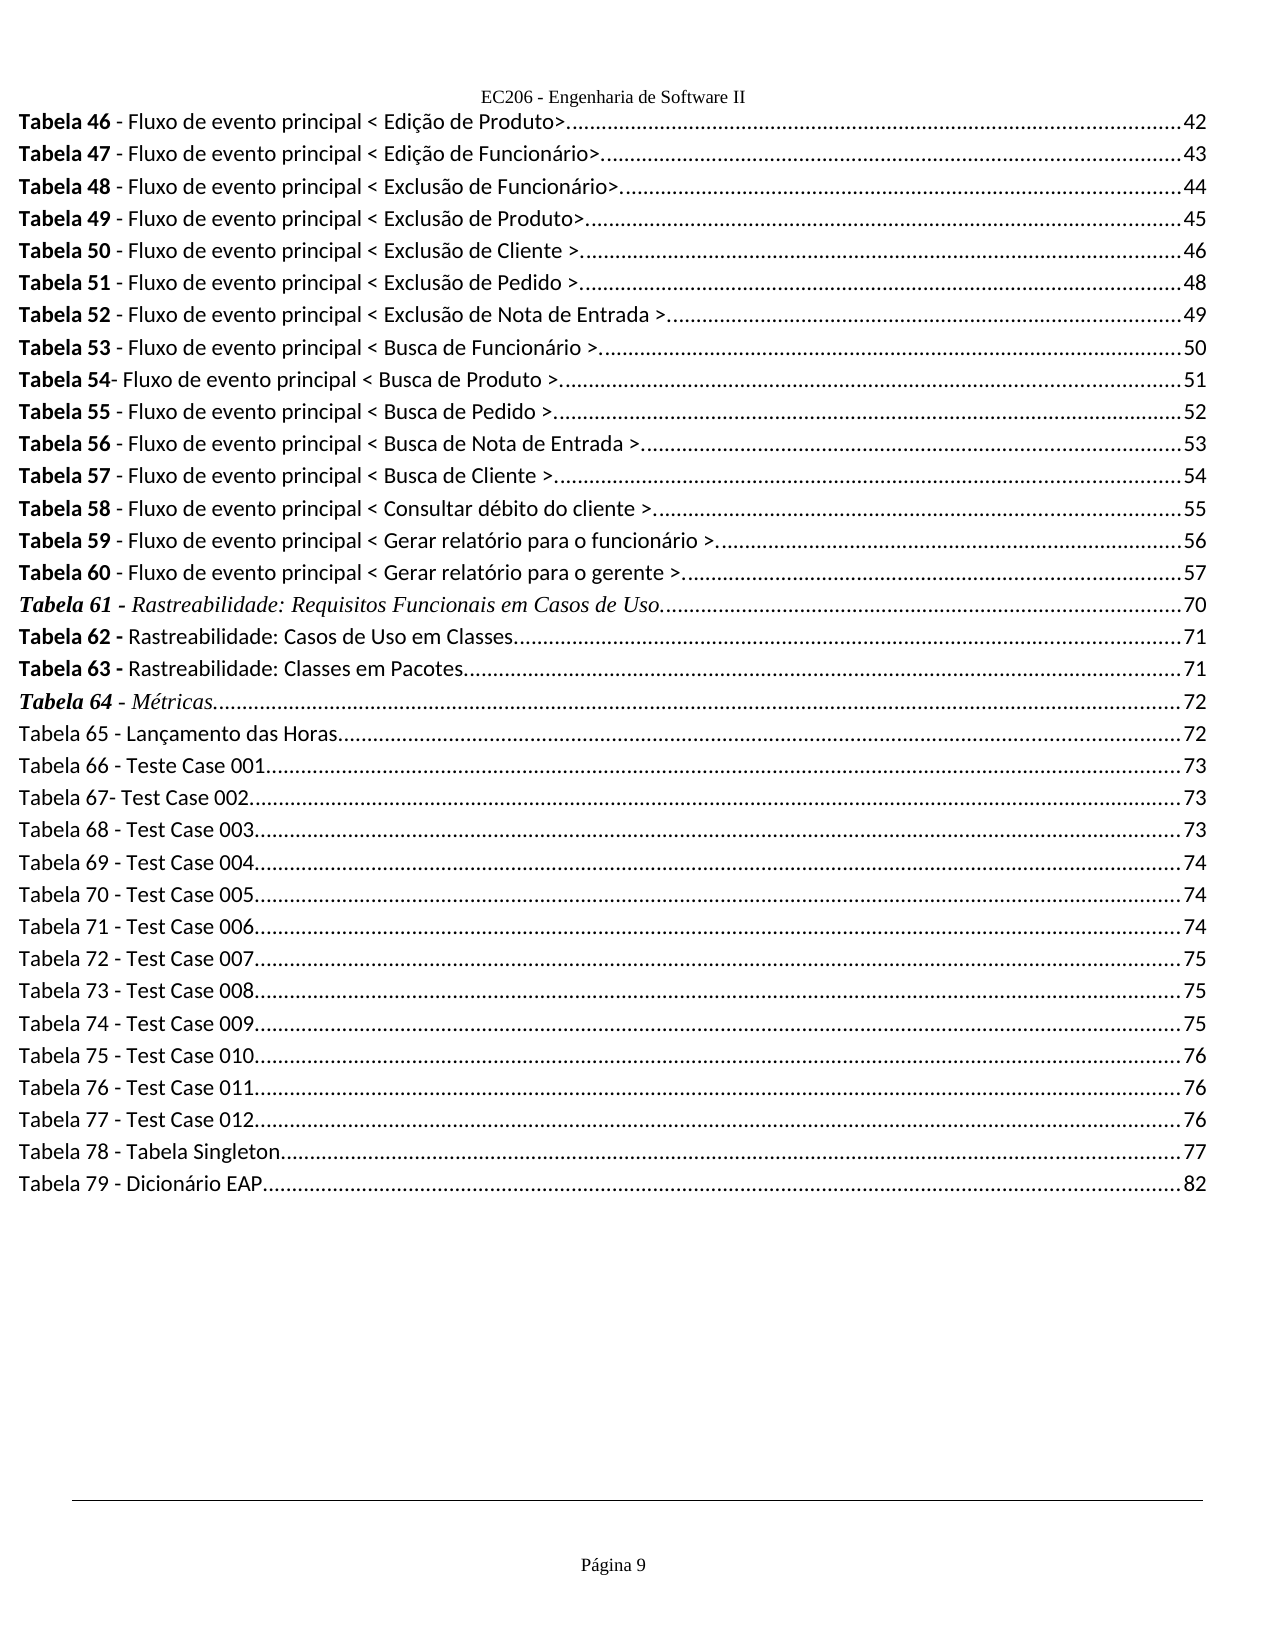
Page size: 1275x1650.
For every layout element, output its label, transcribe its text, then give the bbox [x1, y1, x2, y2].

text Tabela 78 - Tabela Singleton. 77 [19, 1137, 1207, 1165]
text Tabela 75 - Test Case 010. 76 [19, 1041, 1207, 1069]
text Tabela 65 - Lançamento das Horas. 72 [19, 719, 1207, 747]
text Tabela 72 - Test Case 007. 75 [19, 944, 1207, 972]
text Tabela 52 - Fluxo de evento principal < Exclusão de Nota de Entrada >. 49 [19, 301, 1207, 328]
text Tabela 66 - Teste Case 001. 73 [19, 751, 1207, 779]
text Tabela 63 - Rastreabilidade: Classes em Pacotes. 71 [19, 654, 1207, 683]
text Tabela 64 - Métricas. 72 [19, 687, 1207, 715]
text Tabela 58 - Fluxo de evento principal < Consultar débito do cliente >. 55 [19, 494, 1207, 522]
text Tabela 77 - Test Case 012. 76 [19, 1105, 1207, 1133]
text Tabela 62 - Rastreabilidade: Casos de Uso em Classes. 71 [19, 622, 1207, 650]
text Tabela 73 - Test Case 008. 75 [19, 976, 1207, 1004]
text Tabela 61 - Rastreabilidade: Requisitos Funcionais em Casos de Uso. 70 [19, 590, 1207, 618]
text Tabela 50 - Fluxo de evento principal < Exclusão de Cliente >. 46 [19, 236, 1207, 264]
text Tabela 57 - Fluxo de evento principal < Busca de Cliente >. 54 [19, 461, 1207, 489]
text Tabela 68 - Test Case 003. 73 [19, 816, 1207, 843]
text Tabela 48 - Fluxo de evento principal < Exclusão de Funcionário>. 44 [19, 172, 1207, 200]
text Tabela 67- Test Case 002. 73 [19, 783, 1207, 811]
text Tabela 59 - Fluxo de evento principal < Gerar relatório para o funcionário >. 56 [19, 526, 1207, 554]
text Tabela 53 - Fluxo de evento principal < Busca de Funcionário >. 50 [19, 333, 1207, 361]
text Tabela 49 - Fluxo de evento principal < Exclusão de Produto>. 45 [19, 204, 1207, 232]
text Tabela 46 - Fluxo de evento principal < Edição de Produto>. 42 [19, 107, 1207, 135]
text Tabela 79 - Dicionário EAP. 82 [19, 1169, 1207, 1198]
text Tabela 70 - Test Case 005. 74 [19, 880, 1207, 908]
text Tabela 69 - Test Case 004. 74 [19, 848, 1207, 876]
text Tabela 76 - Test Case 011. 76 [19, 1073, 1207, 1101]
text Tabela 47 - Fluxo de evento principal < Edição de Funcionário>. 43 [19, 139, 1207, 168]
text Tabela 54- Fluxo de evento principal < Busca de Produto >. 51 [19, 365, 1207, 393]
text Tabela 56 - Fluxo de evento principal < Busca de Nota de Entrada >. 53 [19, 429, 1207, 457]
text Tabela 71 - Test Case 006. 74 [19, 912, 1207, 940]
text Tabela 60 - Fluxo de evento principal < Gerar relatório para o gerente >. 57 [19, 558, 1207, 586]
text Tabela 51 - Fluxo de evento principal < Exclusão de Pedido >. 48 [19, 268, 1207, 296]
text Tabela 55 - Fluxo de evento principal < Busca de Pedido >. 52 [19, 397, 1207, 425]
text Tabela 74 - Test Case 009. 75 [19, 1009, 1207, 1037]
